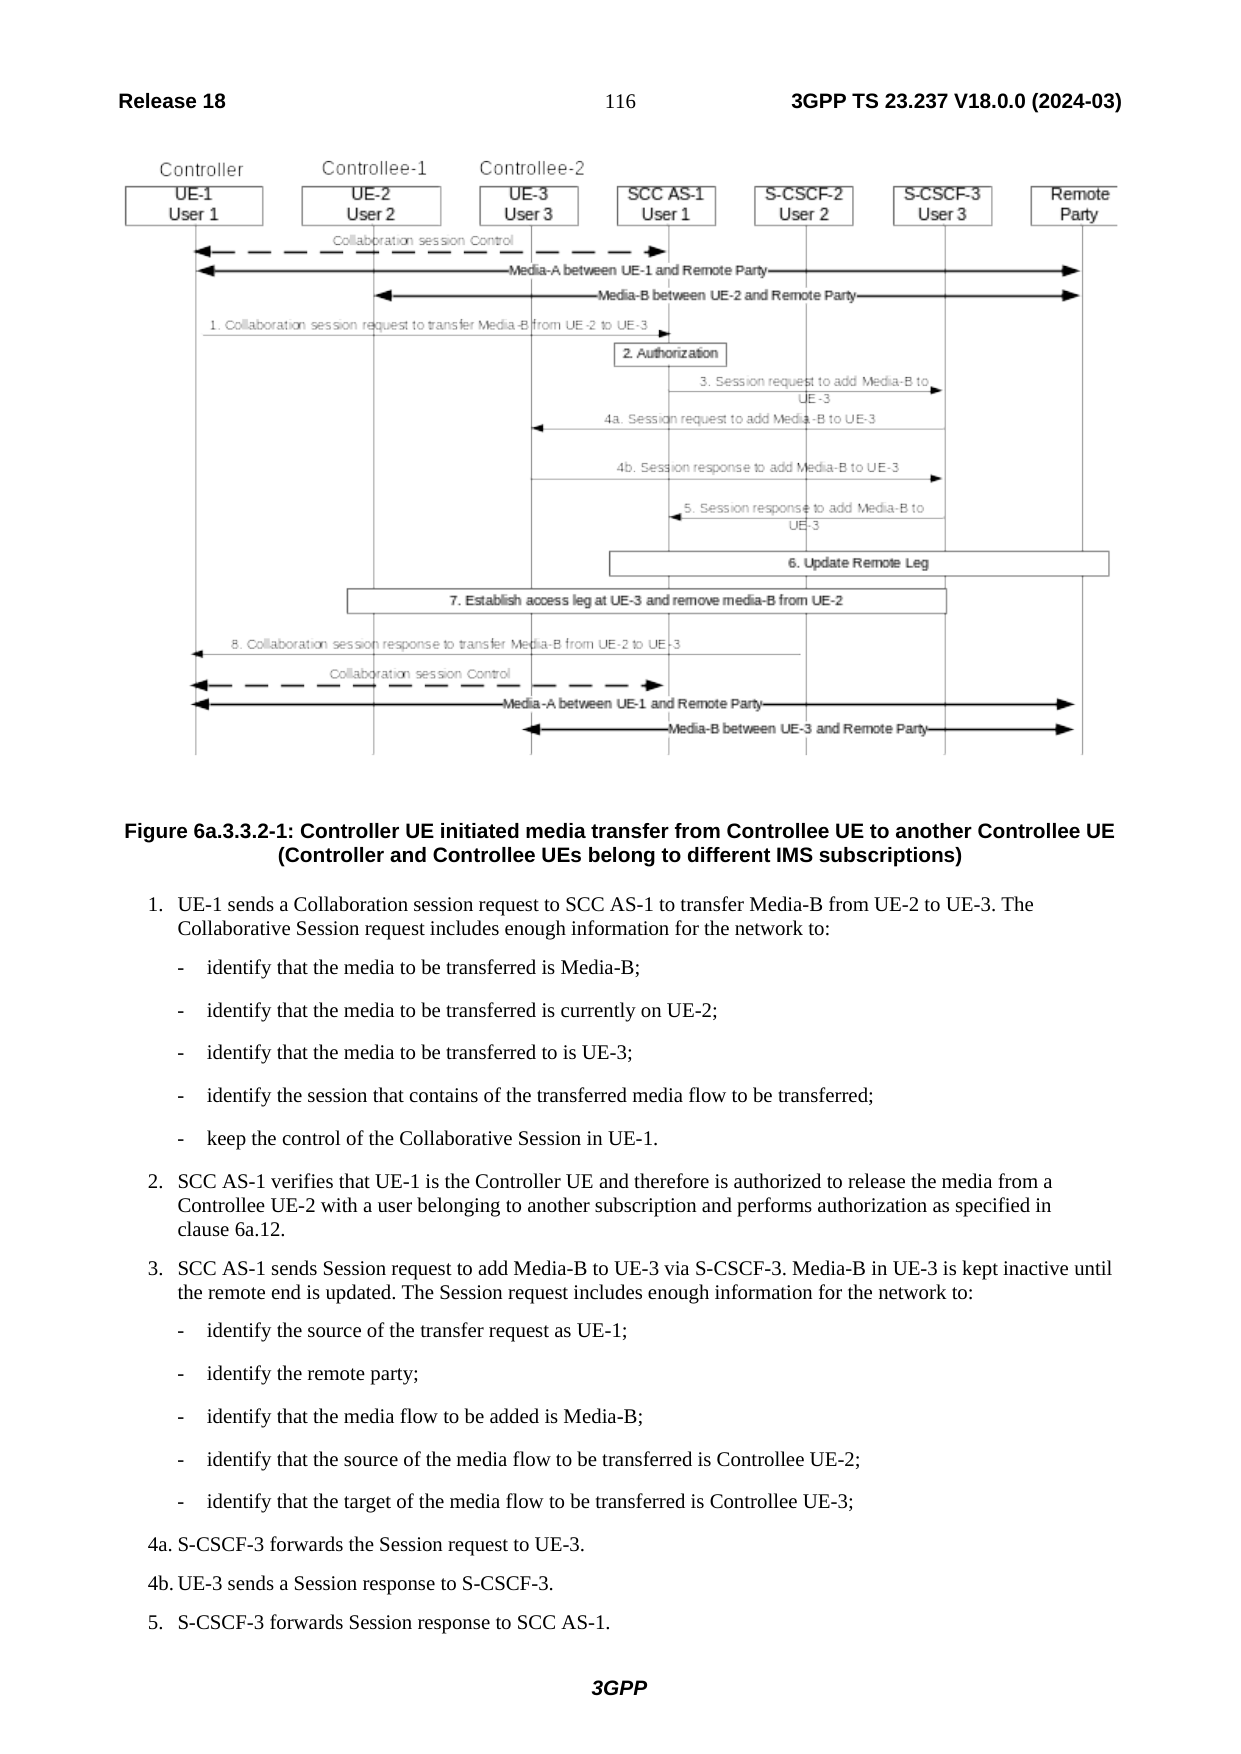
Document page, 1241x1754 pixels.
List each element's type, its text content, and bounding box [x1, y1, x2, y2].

text - identify that the media flow to be added is Media-B; [177, 1404, 1122, 1428]
text - identify that the media to be transferred to is UE-3; [177, 1040, 1122, 1064]
text - identify the source of the transfer request as UE-1; [177, 1318, 1122, 1342]
text 5. S-CSCF-3 forwards Session response to SCC AS-1. [148, 1609, 1122, 1634]
text - identify that the target of the media flow to be transferred is Controllee UE-3; [177, 1489, 1122, 1513]
text 1. UE-1 sends a Collaboration session request to SCC AS-1 to transfer Media-B from UE-2 to UE-3. The Collaborative Session request includes enough information for the network to: [148, 892, 1122, 940]
text 2. SCC AS-1 verifies that UE-1 is the Controller UE and therefore is authorized to release the media from a Controllee UE-2 with a user belonging to another subscription and performs authorization as specified in clause 6a.12. [148, 1169, 1122, 1241]
text - identify that the media to be transferred is currently on UE-2; [177, 997, 1122, 1022]
text 4b. UE-3 sends a Session response to S-CSCF-3. [148, 1571, 1122, 1595]
text Figure 6a.3.3.2-1: Controller UE initiated media transfer from Controllee UE to another Controllee UE (Controller and Controllee UEs belong to different IMS subscriptions) [118, 819, 1122, 867]
text - identify that the media to be transferred is Media-B; [177, 955, 1122, 979]
text - identify that the source of the media flow to be transferred is Controllee UE-2; [177, 1447, 1122, 1471]
text 4a. S-CSCF-3 forwards the Session request to UE-3. [148, 1532, 1122, 1556]
text - identify the remote party; [177, 1361, 1122, 1385]
text - identify the session that contains of the transferred media flow to be transferred; [177, 1083, 1122, 1107]
text - keep the control of the Collaborative Session in UE-1. [177, 1126, 1122, 1150]
text 3. SCC AS-1 sends Session request to add Media-B to UE-3 via S-CSCF-3. Media-B in UE-3 is kept inactive until the remote end is updated. The Session request includes enough information for the network to: [148, 1256, 1122, 1304]
